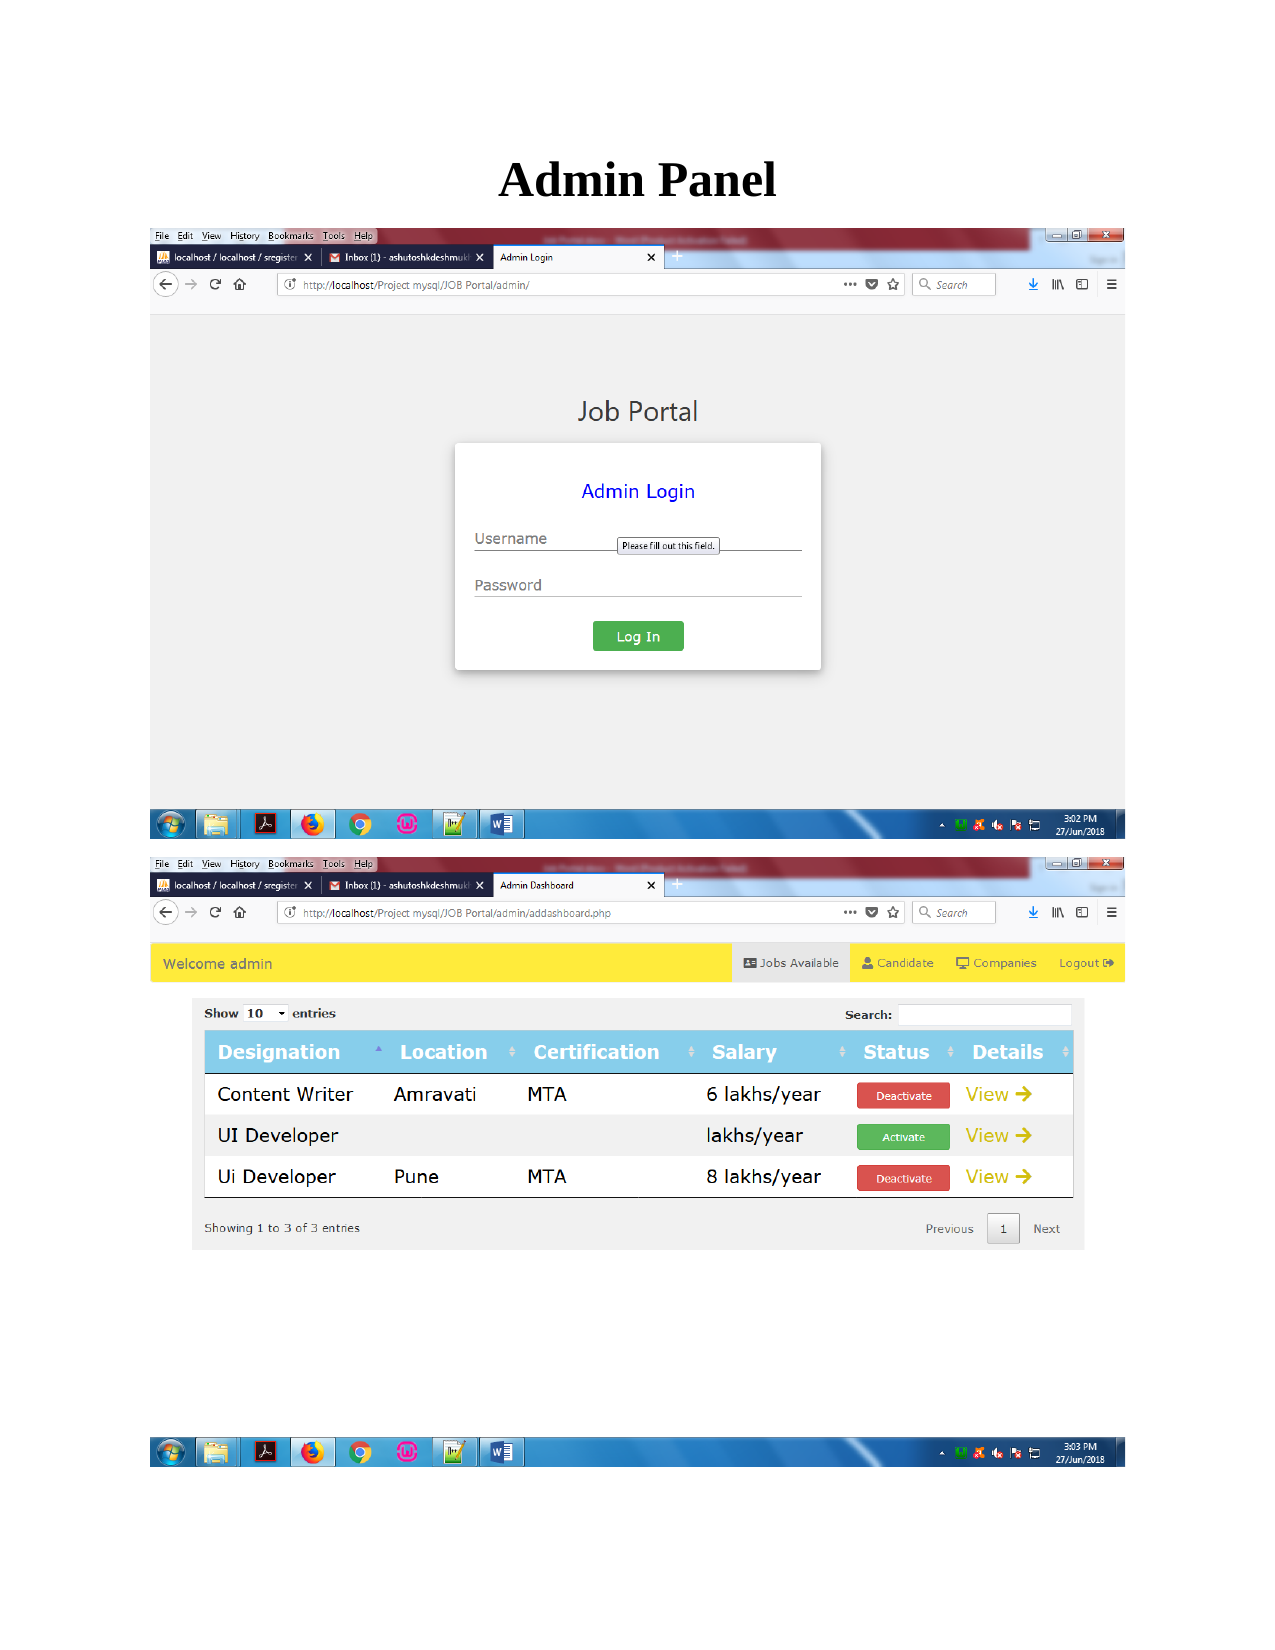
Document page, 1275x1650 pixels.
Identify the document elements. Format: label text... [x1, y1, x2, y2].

text Admin Panel [150, 150, 1125, 207]
picture [150, 857, 1125, 1467]
picture [150, 228, 1125, 839]
